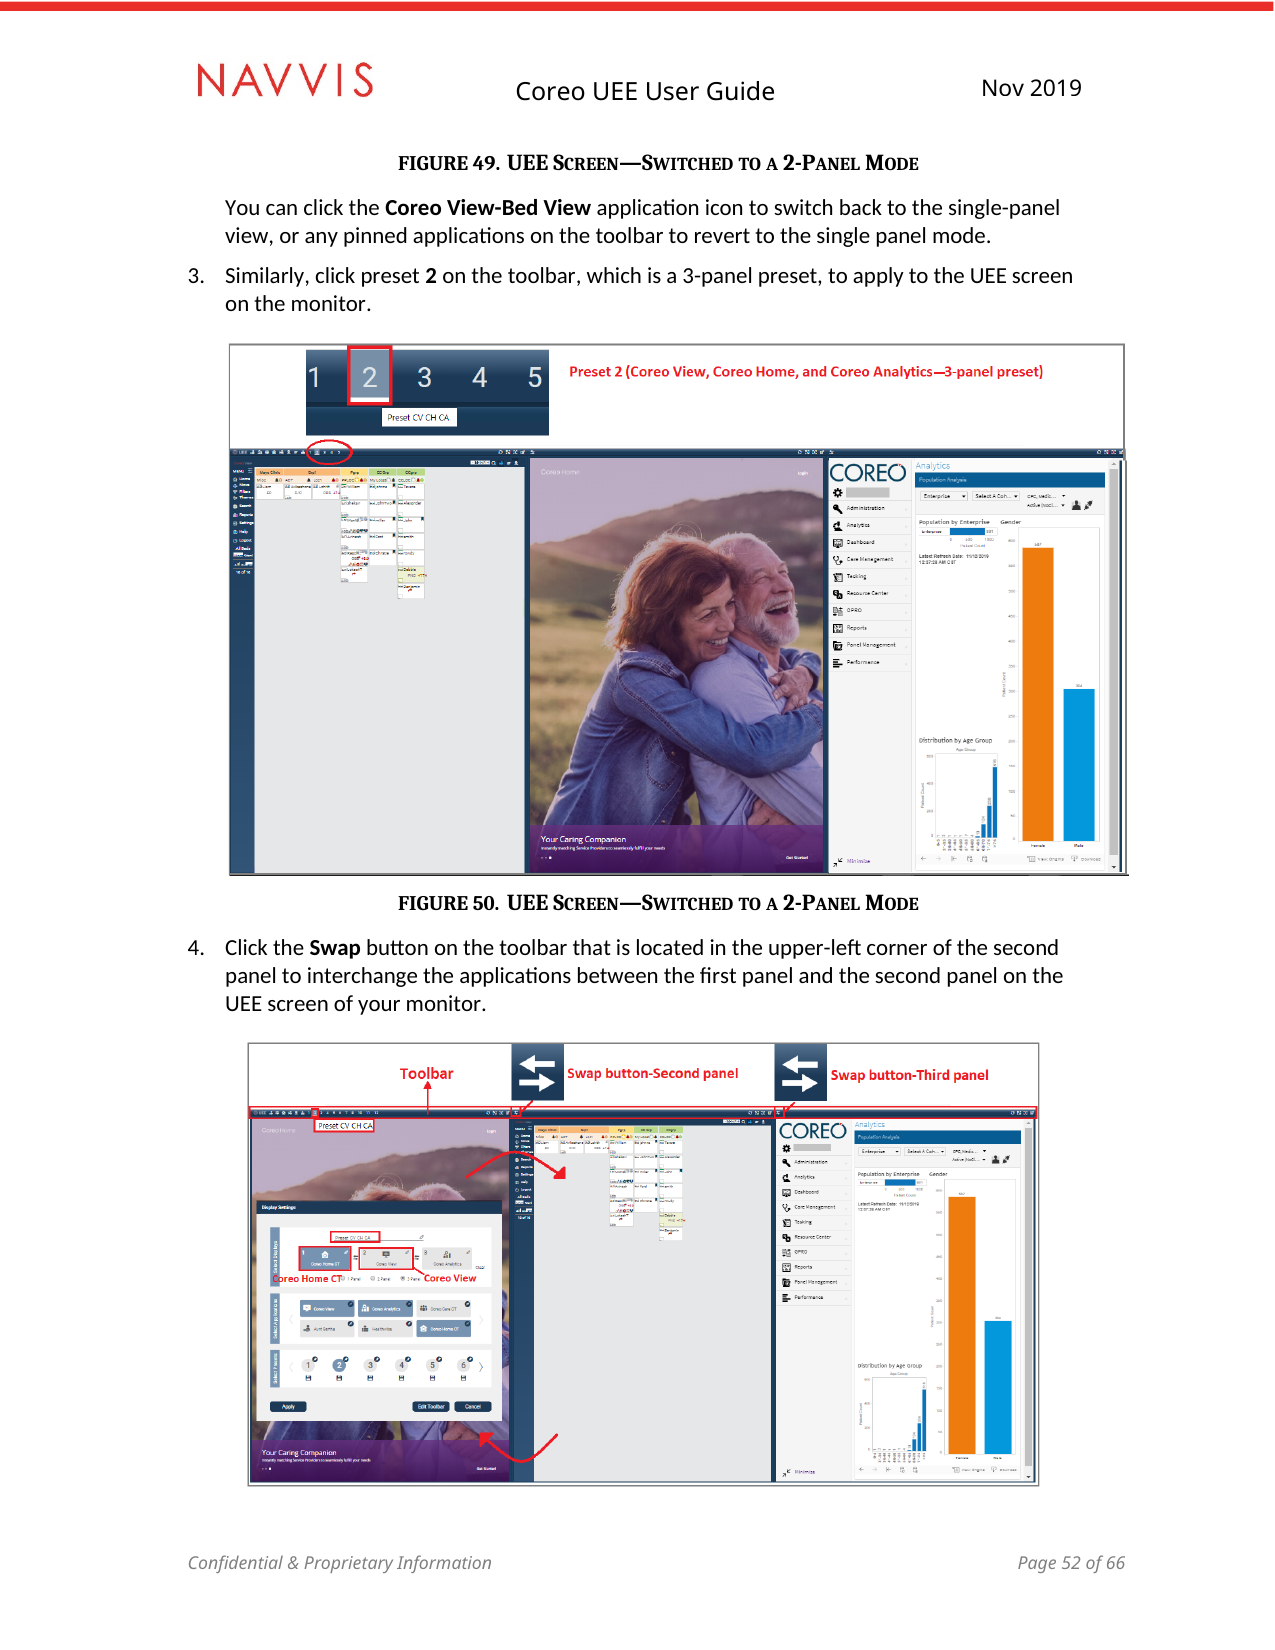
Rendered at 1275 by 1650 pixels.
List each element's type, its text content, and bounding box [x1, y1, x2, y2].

text UEE Screen—Switched to a 2-Panel Mode [229, 150, 1087, 176]
picture [228, 342, 1129, 878]
list Similarly, click preset 2 on the toolbar, which is a 3-panel preset, to apply to the UEE screen on the monitor. [187, 261, 1087, 317]
text You can click the Coreo View-Bed View application icon to switch back to the single-panel view, or any pinned applications on the toolbar to revert to the single panel mode. [225, 193, 1087, 249]
text UEE Screen—Switched to a 2-Panel Mode [229, 890, 1087, 916]
picture [246, 1041, 1040, 1487]
list Click the Swap button on the toolbar that is located in the upper-left corner of the second panel to interchange the applications between the first panel and the second panel on the UEE screen of your monitor. [187, 933, 1087, 1017]
picture [187, 55, 383, 104]
